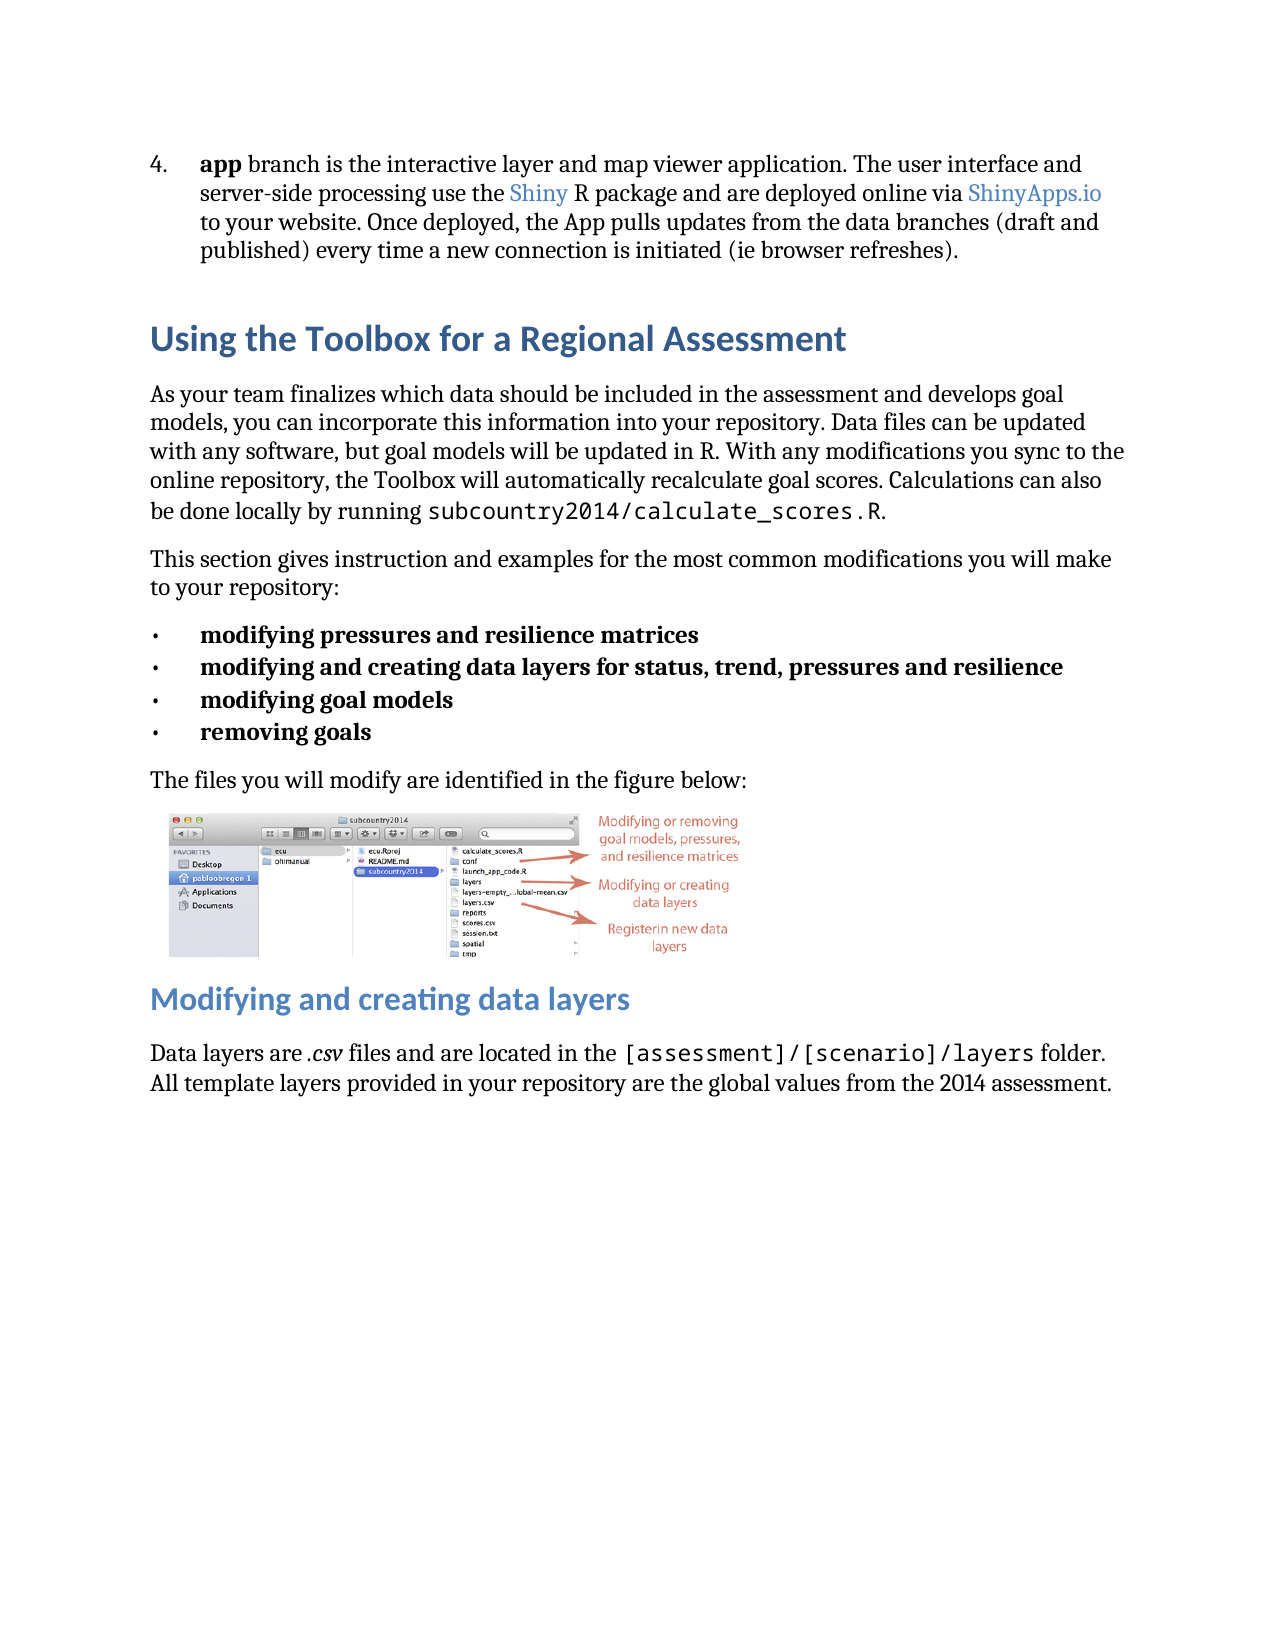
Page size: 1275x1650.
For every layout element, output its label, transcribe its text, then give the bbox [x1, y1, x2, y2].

list app branch is the interactive layer and map viewer application. The user interface and server-side processing use the Shiny R package and are deployed online via ShinyApps.io to your website. Once deployed, the App pulls updates from the data branches (draft and published) every time a new connection is initiated (ie browser refreshes). [150, 150, 1125, 265]
list modifying goal models [150, 686, 1125, 714]
list modifying and creating data layers for status, trend, pressures and resilience [150, 653, 1125, 682]
text As your team finalizes which data should be included in the assessment and develops goal models, you can incorporate this information into your repository. Data files can be updated with any software, but goal models will be updated in R. With any modifications you sync to the online repository, the Toolbox will automatically recalculate goal scores. Calculations can also be done locally by running subcountry2014/calculate_scores.R. [150, 379, 1125, 526]
text This section gives instruction and examples for the most common modifications you will make to your repository: [150, 544, 1125, 602]
subtitle Using the Toolbox for a Regional Assessment [150, 315, 1125, 361]
text Data layers are .csv files and are located in the [assessment]/[scenario]/layers folder. All template layers provided in your repository are the global values from the 2014 assessment. [150, 1037, 1125, 1097]
list modifying pressures and resilience matrices [150, 621, 1125, 649]
picture [168, 813, 761, 957]
text The files you will modify are identified in the figure below: [150, 766, 1125, 794]
subtitle Modifying and creating data layers [150, 978, 1125, 1019]
list removing goals [150, 718, 1125, 747]
